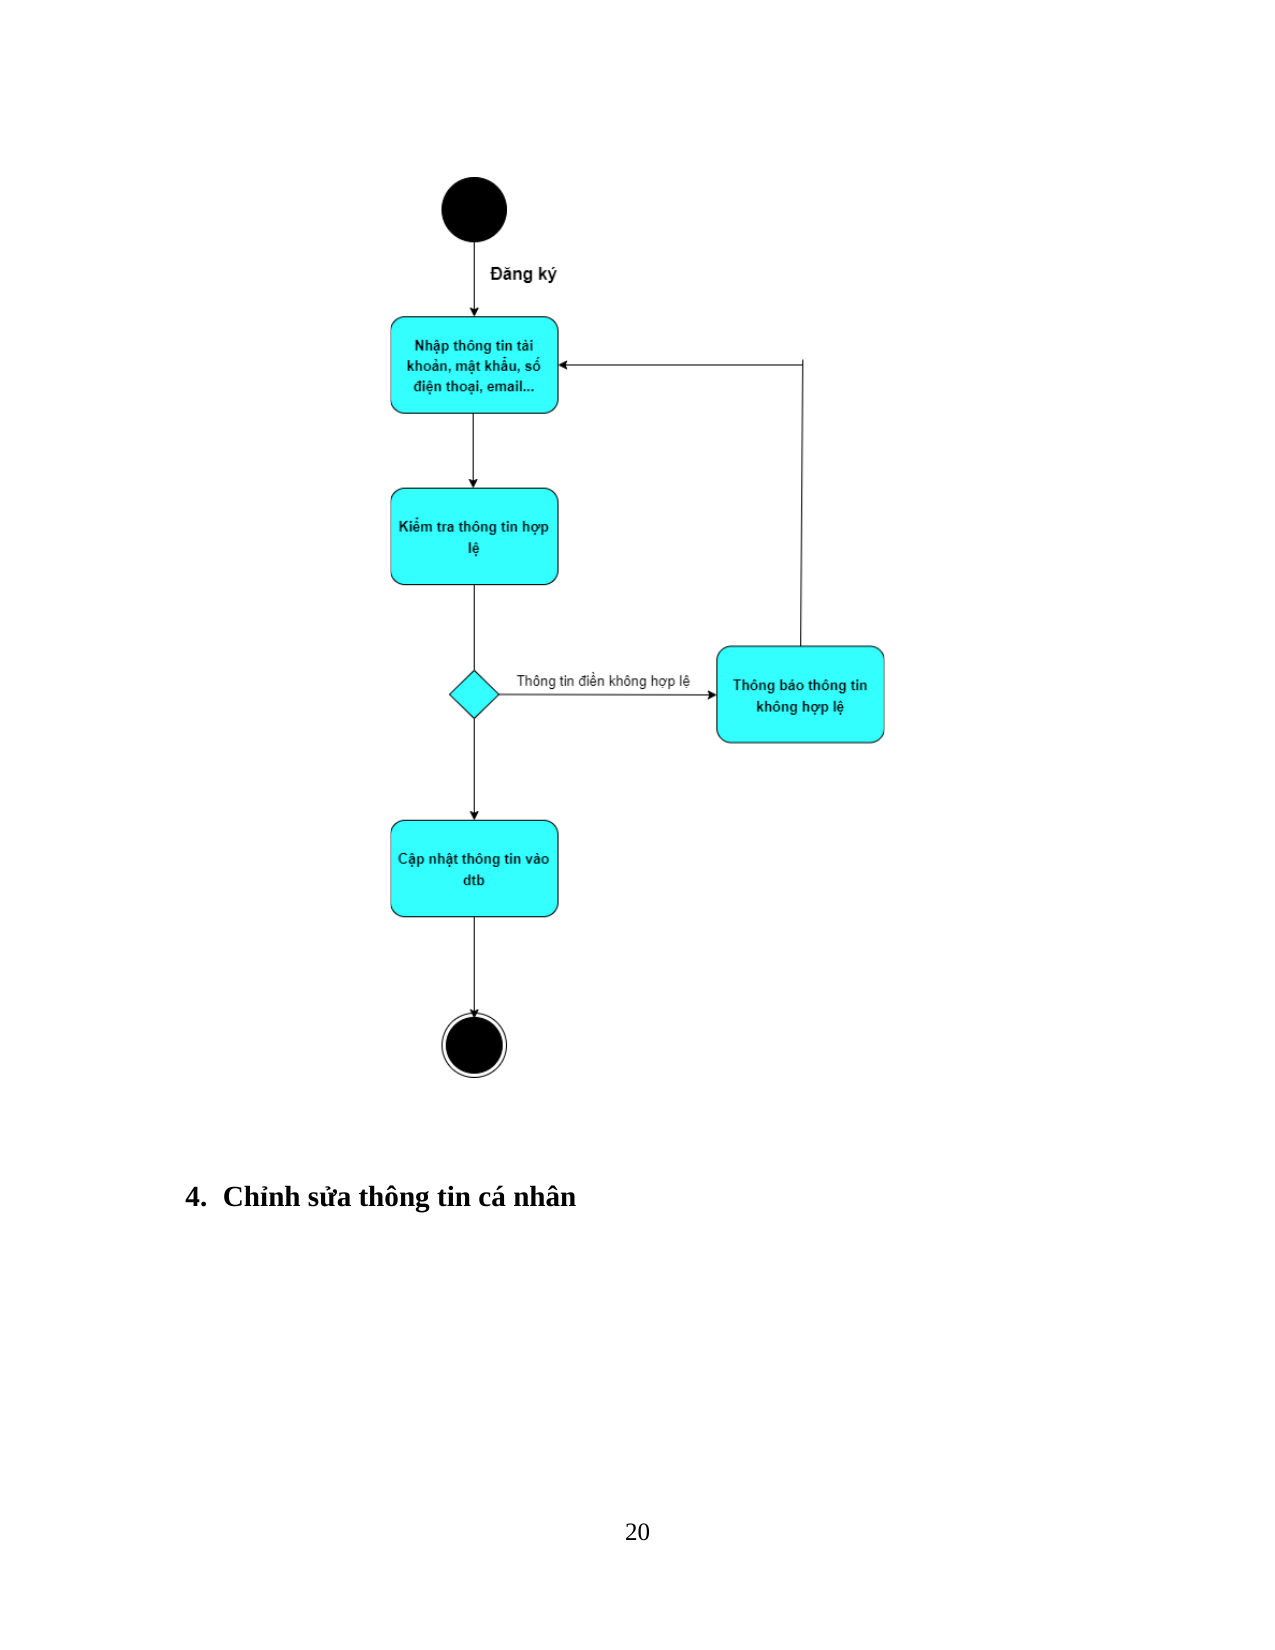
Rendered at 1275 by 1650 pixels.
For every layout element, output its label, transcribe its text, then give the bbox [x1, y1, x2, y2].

list Chỉnh sửa thông tin cá nhân [185, 1179, 1127, 1213]
picture [390, 177, 885, 1078]
